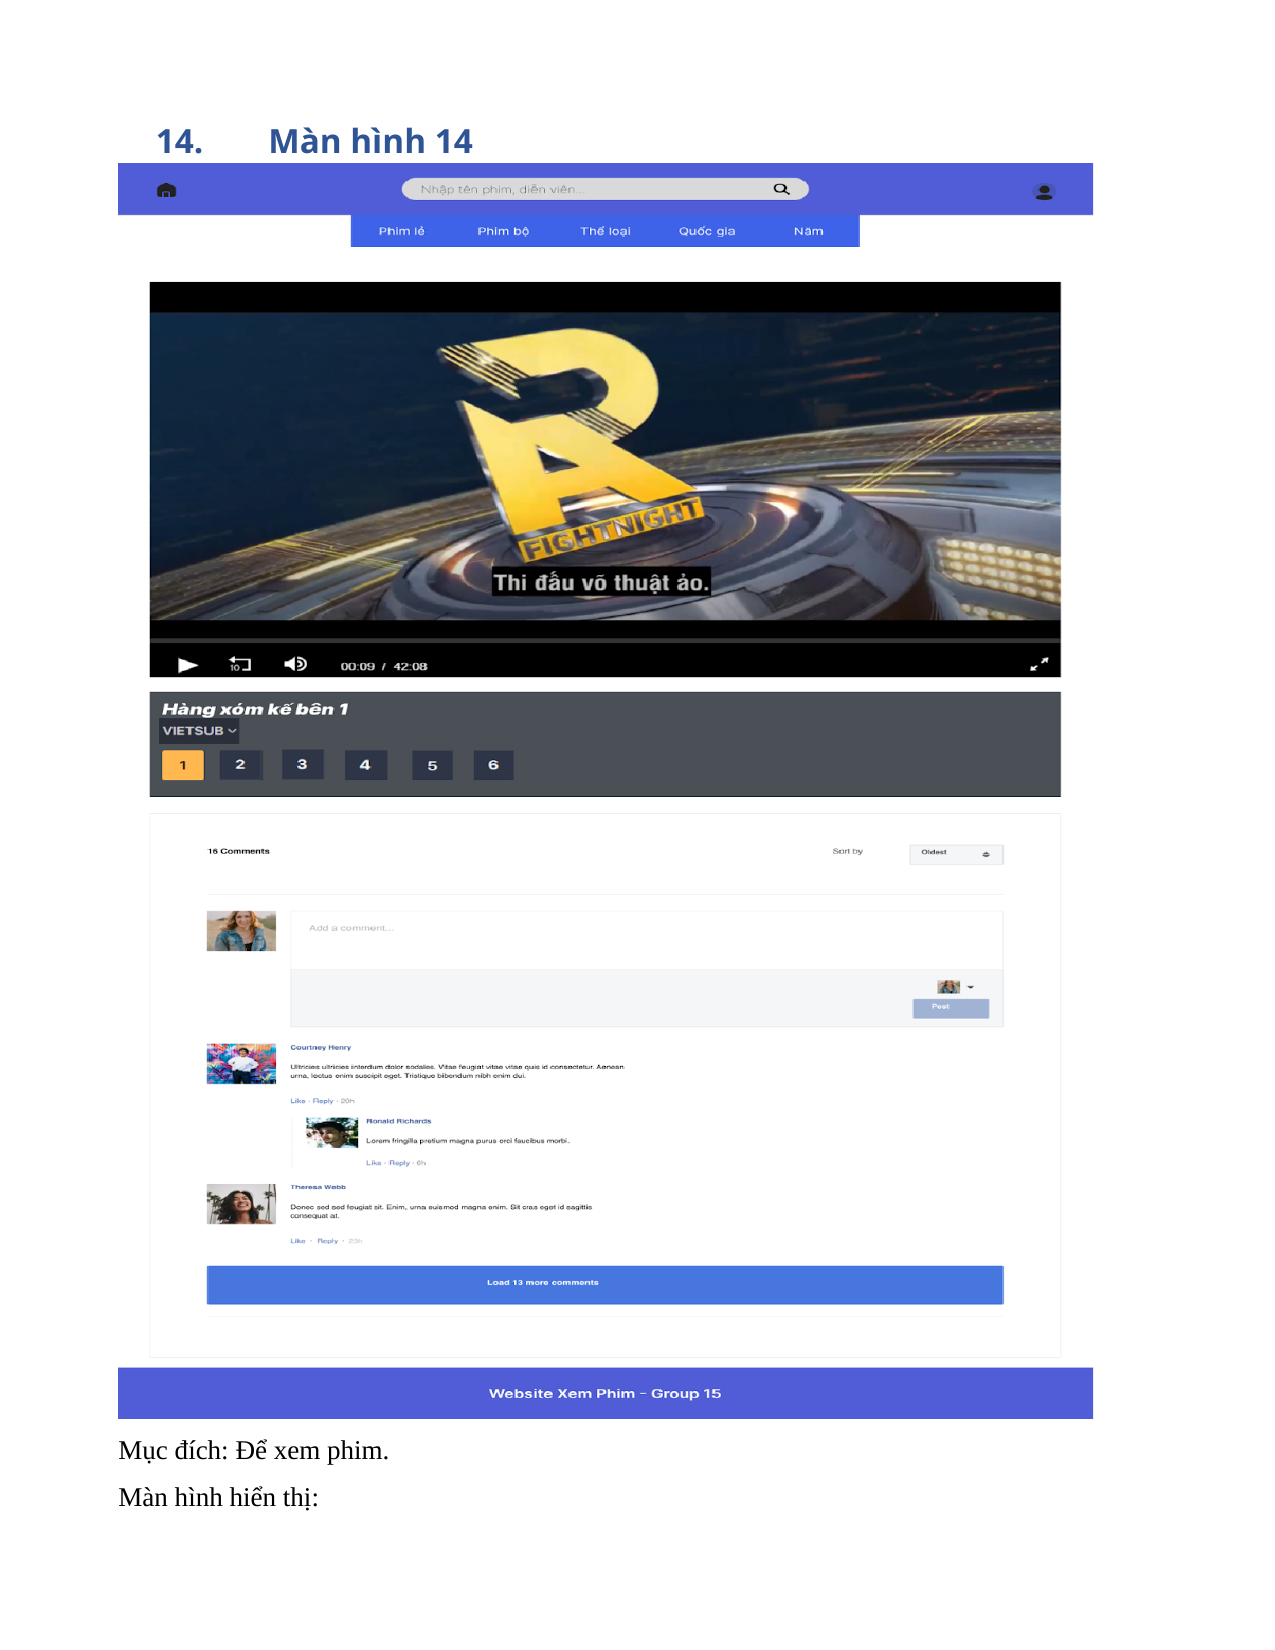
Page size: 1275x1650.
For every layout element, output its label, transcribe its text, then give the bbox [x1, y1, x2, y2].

text Màn hình hiển thị: [118, 1481, 1157, 1512]
subtitle Màn hình 14 [156, 118, 1157, 163]
picture [118, 163, 1094, 1419]
text Mục đích: Để xem phim. [118, 1434, 1157, 1465]
